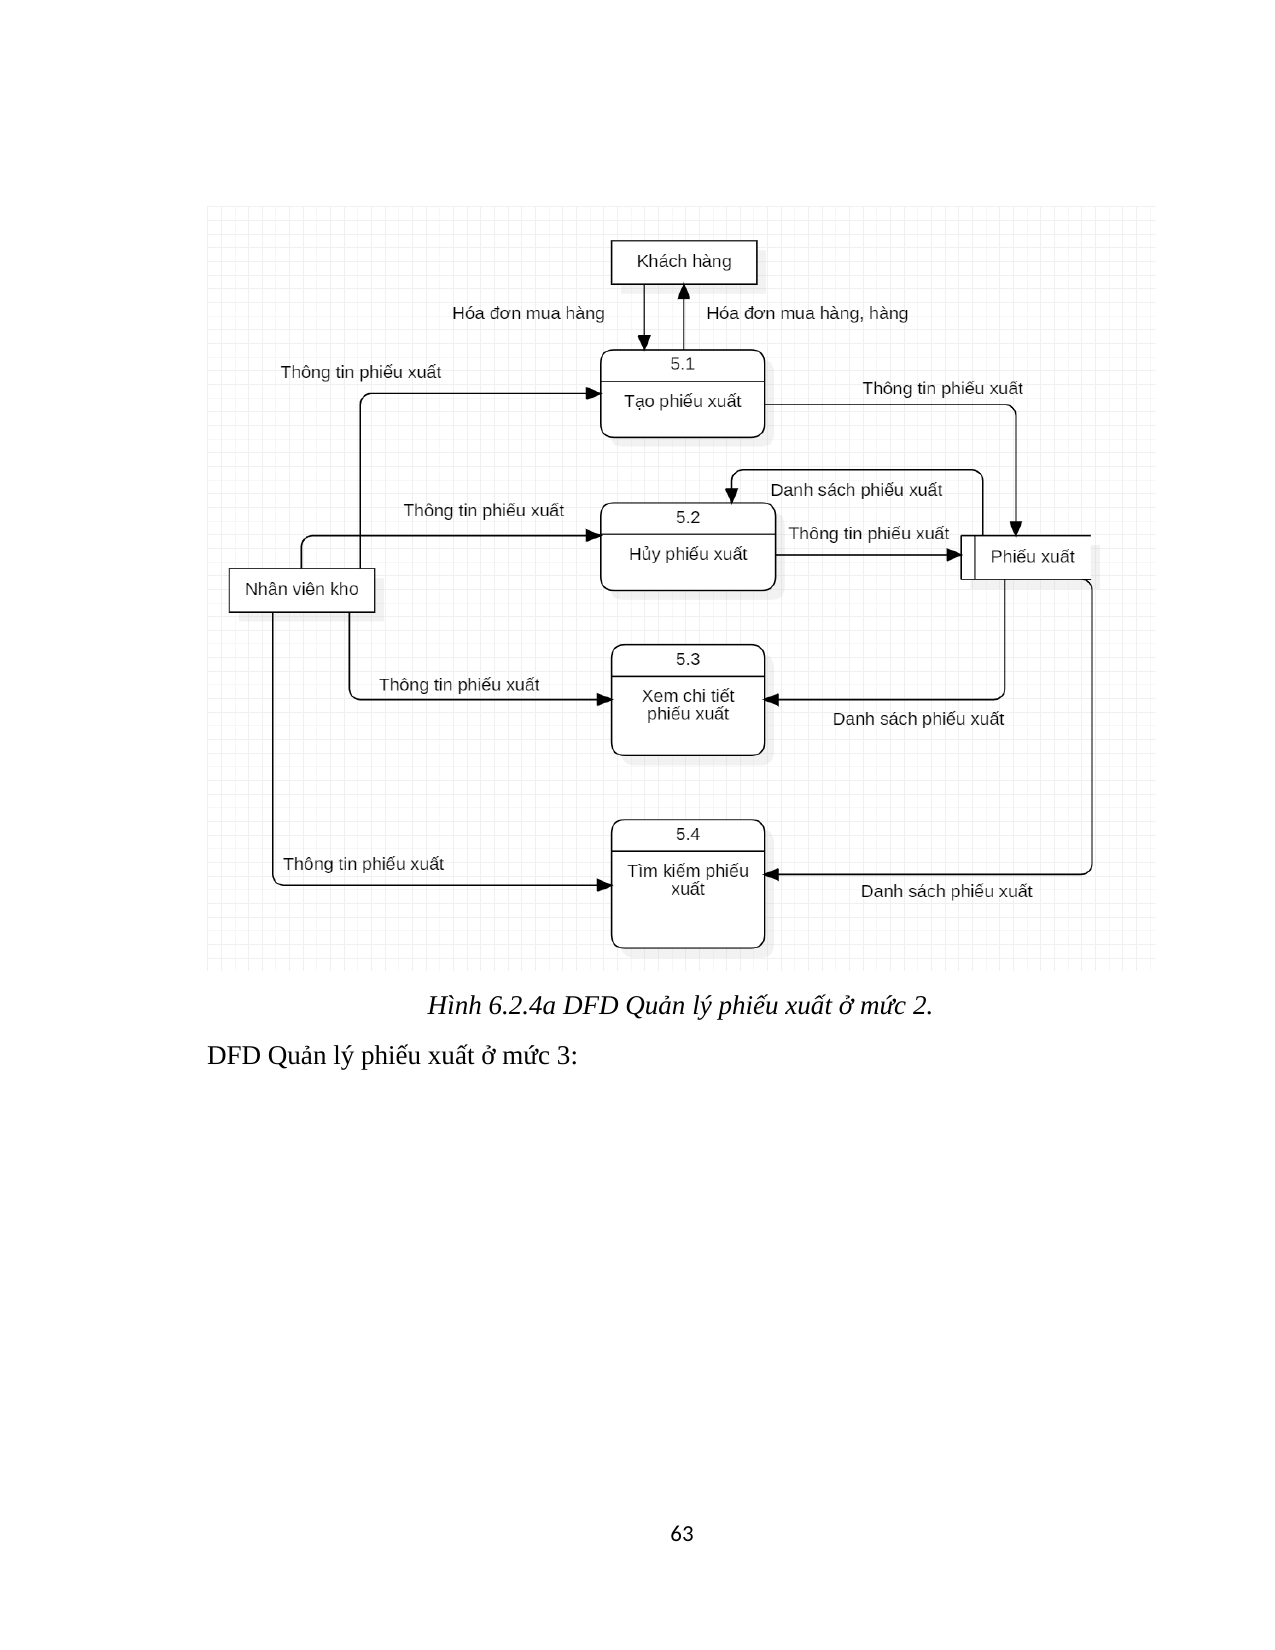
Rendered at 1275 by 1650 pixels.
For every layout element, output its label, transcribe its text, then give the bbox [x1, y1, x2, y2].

text DFD Quản lý phiếu xuất ở mức 3: [207, 1039, 1157, 1071]
text Hình 6.2.4a DFD Quản lý phiếu xuất ở mức 2. [207, 989, 1157, 1020]
picture [206, 206, 1156, 971]
